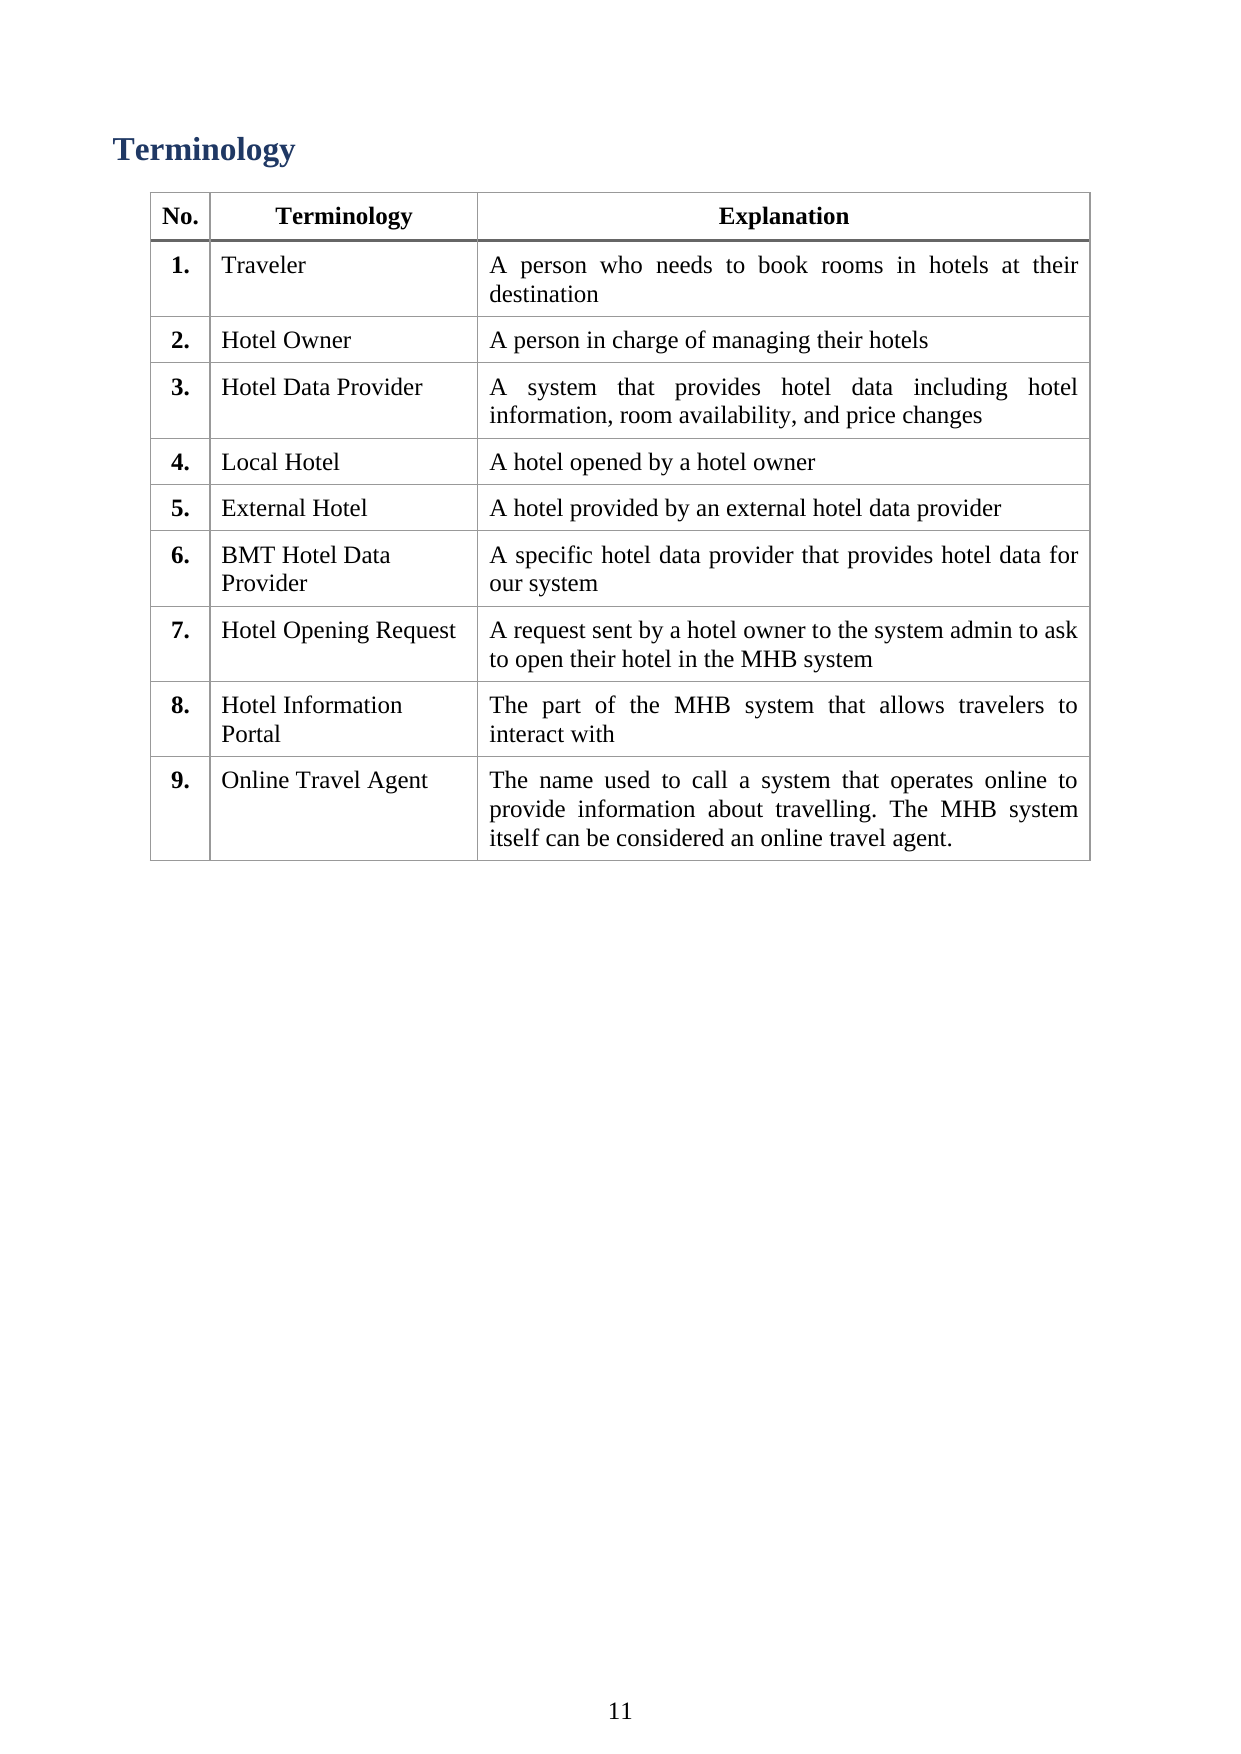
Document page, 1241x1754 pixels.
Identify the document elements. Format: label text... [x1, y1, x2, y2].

table_cell 1. [151, 242, 209, 316]
table_cell 3. [151, 363, 209, 437]
table_cell A system that provides hotel data including hotel information, room availability, and price changes [478, 363, 1089, 437]
table_cell Online Travel Agent [211, 757, 477, 860]
table_cell A person in charge of managing their hotels [478, 317, 1089, 362]
table_cell 8. [151, 682, 209, 756]
table_cell 6. [151, 531, 209, 606]
table_cell A person who needs to book rooms in hotels at their destination [478, 242, 1089, 316]
table_cell Local Hotel [211, 439, 477, 484]
table_cell External Hotel [211, 485, 477, 530]
table_cell Hotel Owner [211, 317, 477, 362]
table_header No. [151, 193, 209, 238]
table_cell 7. [151, 607, 209, 681]
table_cell Hotel Opening Request [211, 607, 477, 681]
table_cell 5. [151, 485, 209, 530]
table_cell Hotel Information Portal [211, 682, 477, 756]
table_cell 9. [151, 757, 209, 860]
table_cell Hotel Data Provider [211, 363, 477, 437]
table_cell A specific hotel data provider that provides hotel data for our system [478, 531, 1089, 606]
table_cell A hotel provided by an external hotel data provider [478, 485, 1089, 530]
table_cell Traveler [211, 242, 477, 316]
table_cell BMT Hotel Data Provider [211, 531, 477, 606]
table_cell A hotel opened by a hotel owner [478, 439, 1089, 484]
table_cell 2. [151, 317, 209, 362]
table_cell The part of the MHB system that allows travelers to interact with [478, 682, 1089, 756]
table_cell 4. [151, 439, 209, 484]
table_header Terminology [211, 193, 477, 238]
subtitle Terminology [112, 129, 1128, 167]
table_header Explanation [478, 193, 1089, 238]
table_cell A request sent by a hotel owner to the system admin to ask to open their hotel in the MHB system [478, 607, 1089, 681]
table_cell The name used to call a system that operates online to provide information about travelling. The MHB system itself can be considered an online travel agent. [478, 757, 1089, 860]
